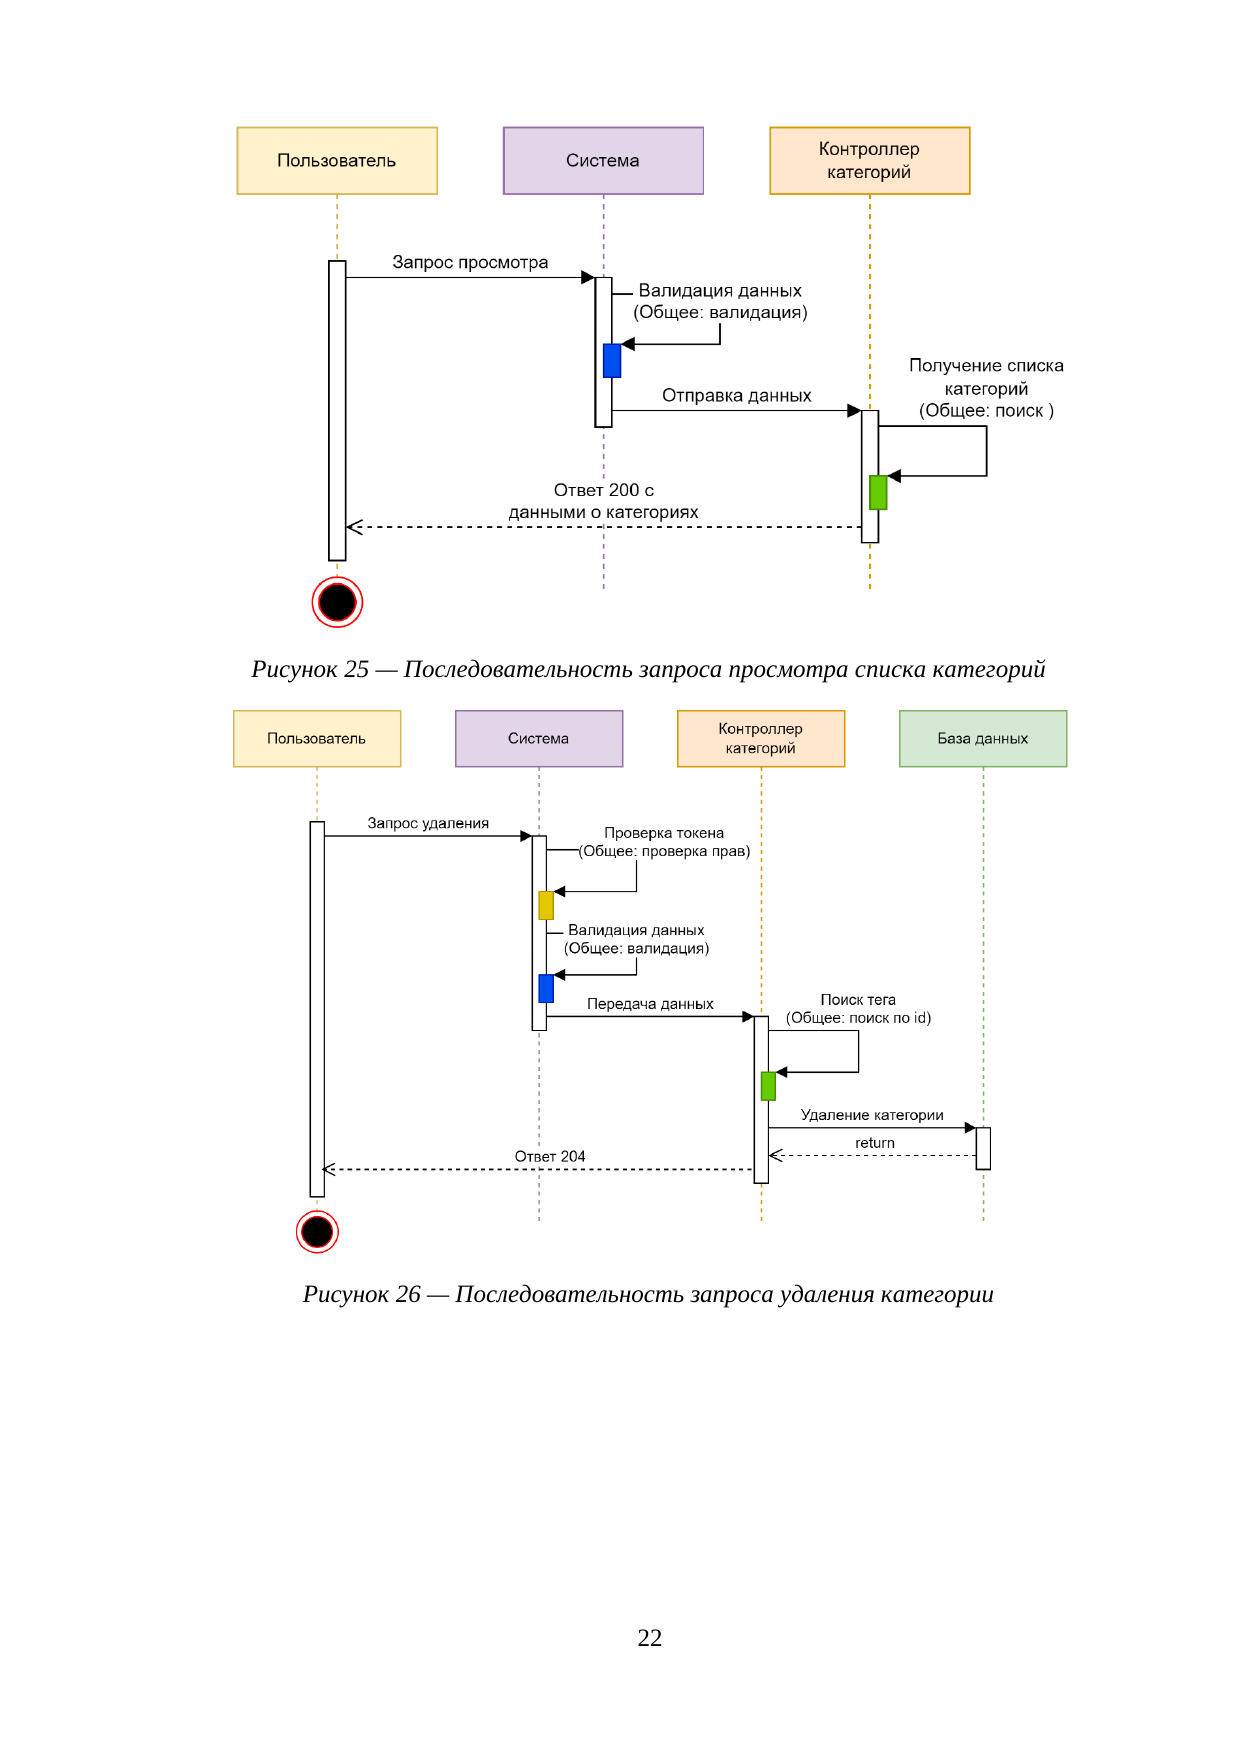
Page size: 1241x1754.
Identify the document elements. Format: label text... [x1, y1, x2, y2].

picture [226, 703, 1074, 1260]
text Рисунок 25 — Последовательность запроса просмотра списка категорий [148, 654, 1152, 683]
picture [228, 118, 1072, 636]
text Рисунок 26 — Последовательность запроса удаления категории [148, 1279, 1152, 1307]
